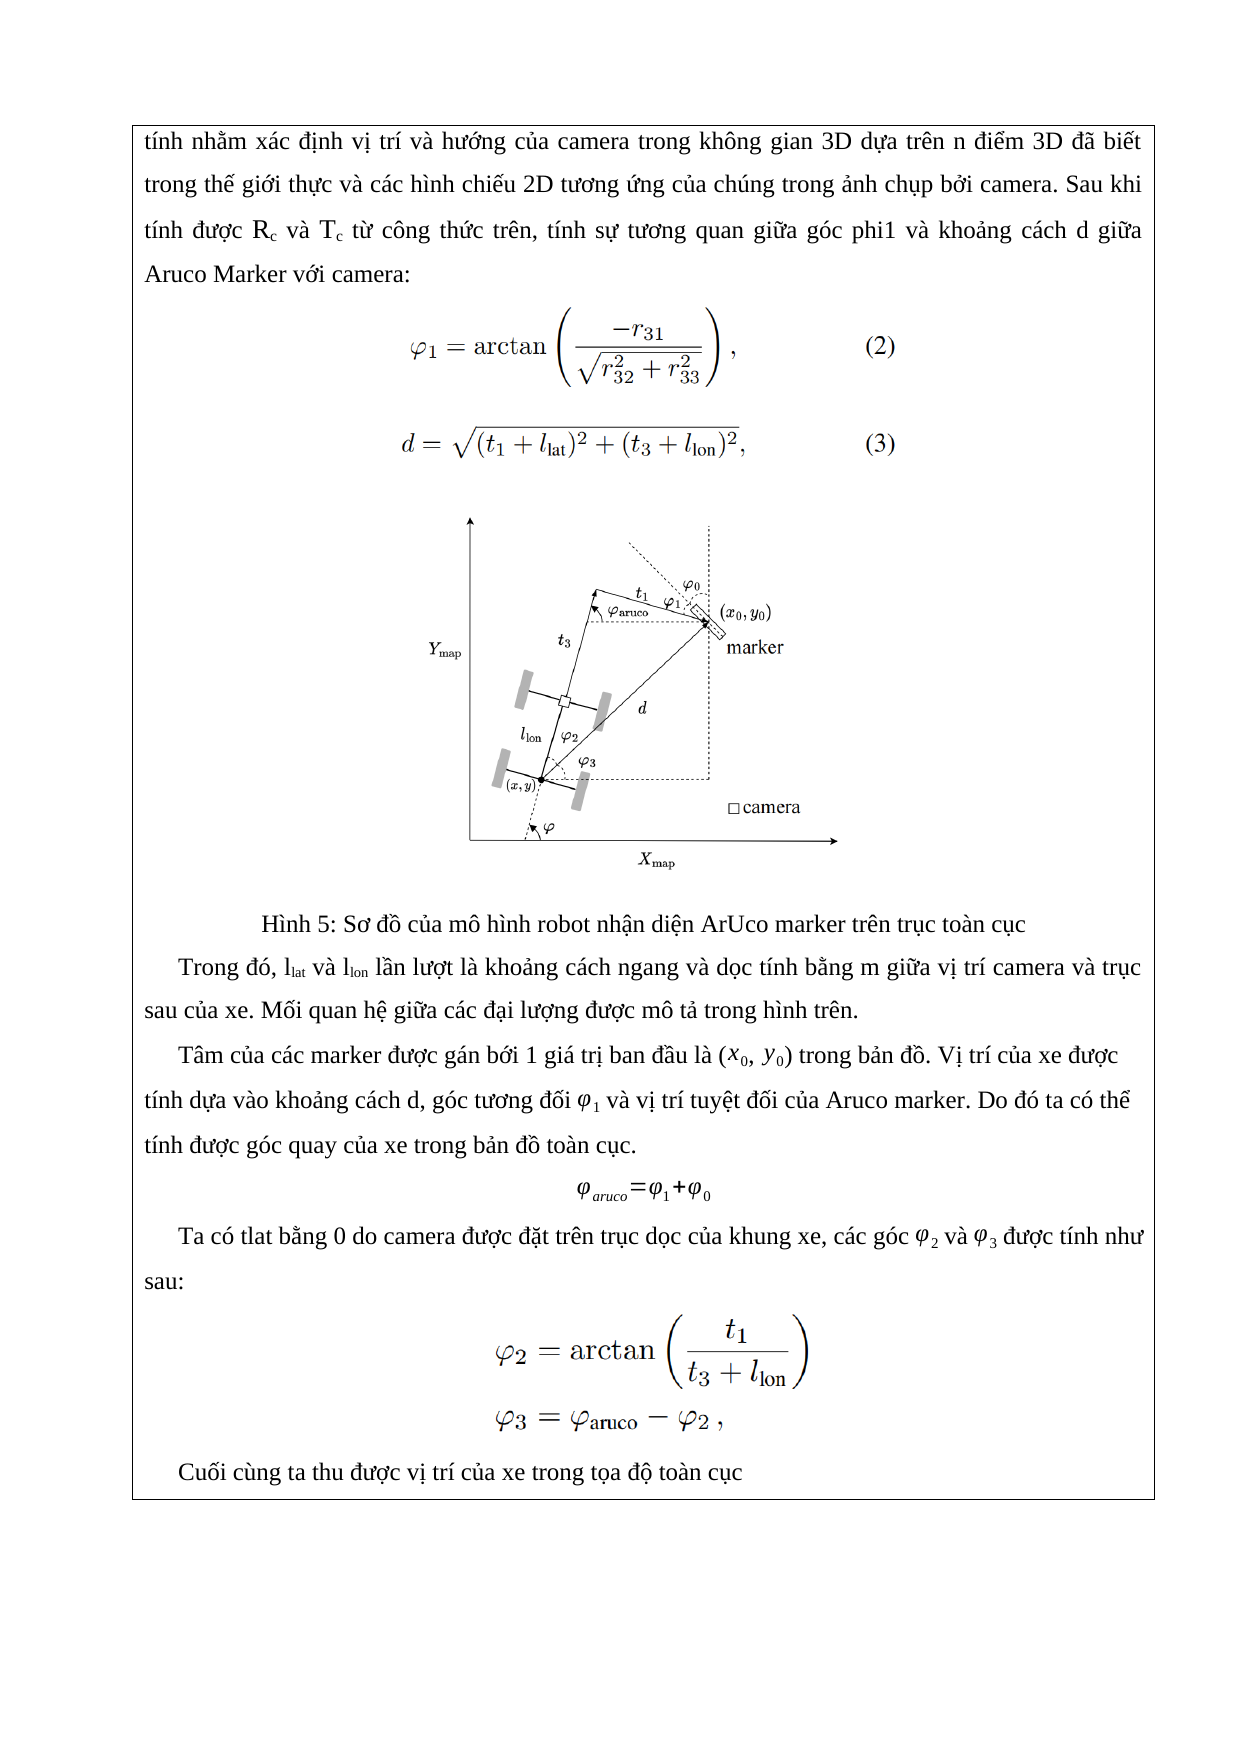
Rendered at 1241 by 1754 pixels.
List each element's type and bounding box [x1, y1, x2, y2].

table_cell [133, 126, 1154, 1499]
picture [418, 493, 870, 894]
picture [378, 302, 909, 479]
picture [468, 1308, 819, 1442]
